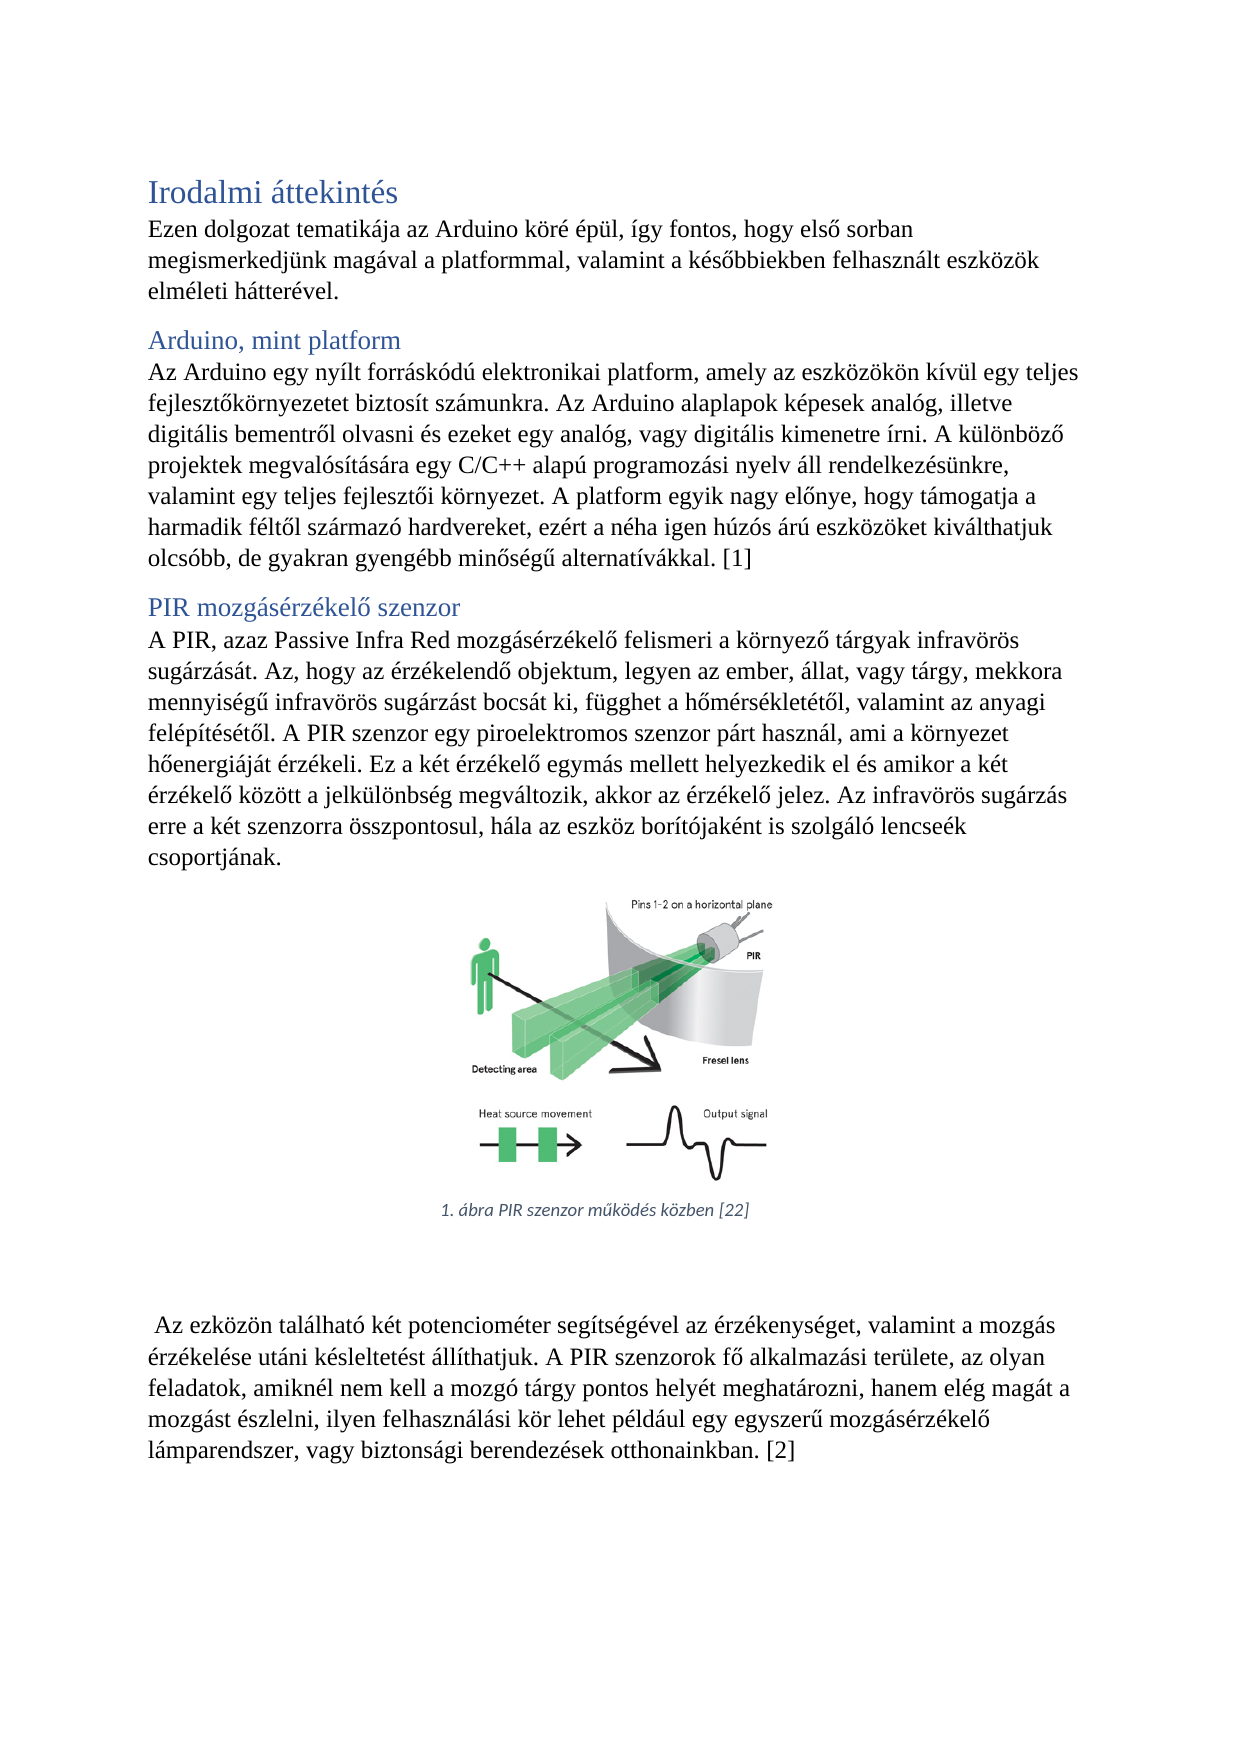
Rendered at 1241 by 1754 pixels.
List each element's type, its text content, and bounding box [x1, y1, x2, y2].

text Az Arduino egy nyílt forráskódú elektronikai platform, amely az eszközökön kívül egy teljes fejlesztőkörnyezetet biztosít számunkra. Az Arduino alaplapok képesek analóg, illetve digitális bementről olvasni és ezeket egy analóg, vagy digitális kimenetre írni. A különböző projektek megvalósítására egy C/C++ alapú programozási nyelv áll rendelkezésünkre, valamint egy teljes fejlesztői környezet. A platform egyik nagy előnye, hogy támogatja a harmadik féltől származó hardvereket, ezért a néha igen húzós árú eszközöket kiválthatjuk olcsóbb, de gyakran gyengébb minőségű alternatívákkal. [148, 357, 1093, 572]
subtitle Arduino, mint platform [148, 324, 1093, 355]
text A PIR, azaz Passive Infra Red mozgásérzékelő felismeri a környező tárgyak infravörös sugárzását. Az, hogy az érzékelendő objektum, legyen az ember, állat, vagy tárgy, mekkora mennyiségű infravörös sugárzást bocsát ki, függhet a hőmérsékletétől, valamint az anyagi felépítésétől. A PIR szenzor egy piroelektromos szenzor párt használ, ami a környezet hőenergiáját érzékeli. Ez a két érzékelő egymás mellett helyezkedik el és amikor a két érzékelő között a jelkülönbség megváltozik, akkor az érzékelő jelez. Az infravörös sugárzás erre a két szenzorra összpontosul, hála az eszköz borítójaként is szolgáló lencseék csoportjának. [148, 625, 1093, 871]
subtitle Irodalmi áttekintés [148, 173, 1093, 211]
text Ezen dolgozat tematikája az Arduino köré épül, így fontos, hogy első sorban megismerkedjünk magával a platformmal, valamint a későbbiekben felhasznált eszközök elméleti hátterével. [148, 214, 1093, 305]
picture [440, 883, 801, 1189]
text Az ezközön található két potenciométer segítségével az érzékenységet, valamint a mozgás érzékelése utáni késleltetést állíthatjuk. A PIR szenzorok fő alkalmazási területe, az olyan feladatok, amiknél nem kell a mozgó tárgy pontos helyét meghatározni, hanem elég magát a mozgást észlelni, ilyen felhasználási kör lehet például egy egyszerű mozgásérzékelő lámparendszer, vagy biztonsági berendezések otthonainkban. [148, 1311, 1093, 1463]
subtitle PIR mozgásérzékelő szenzor [148, 591, 1093, 622]
